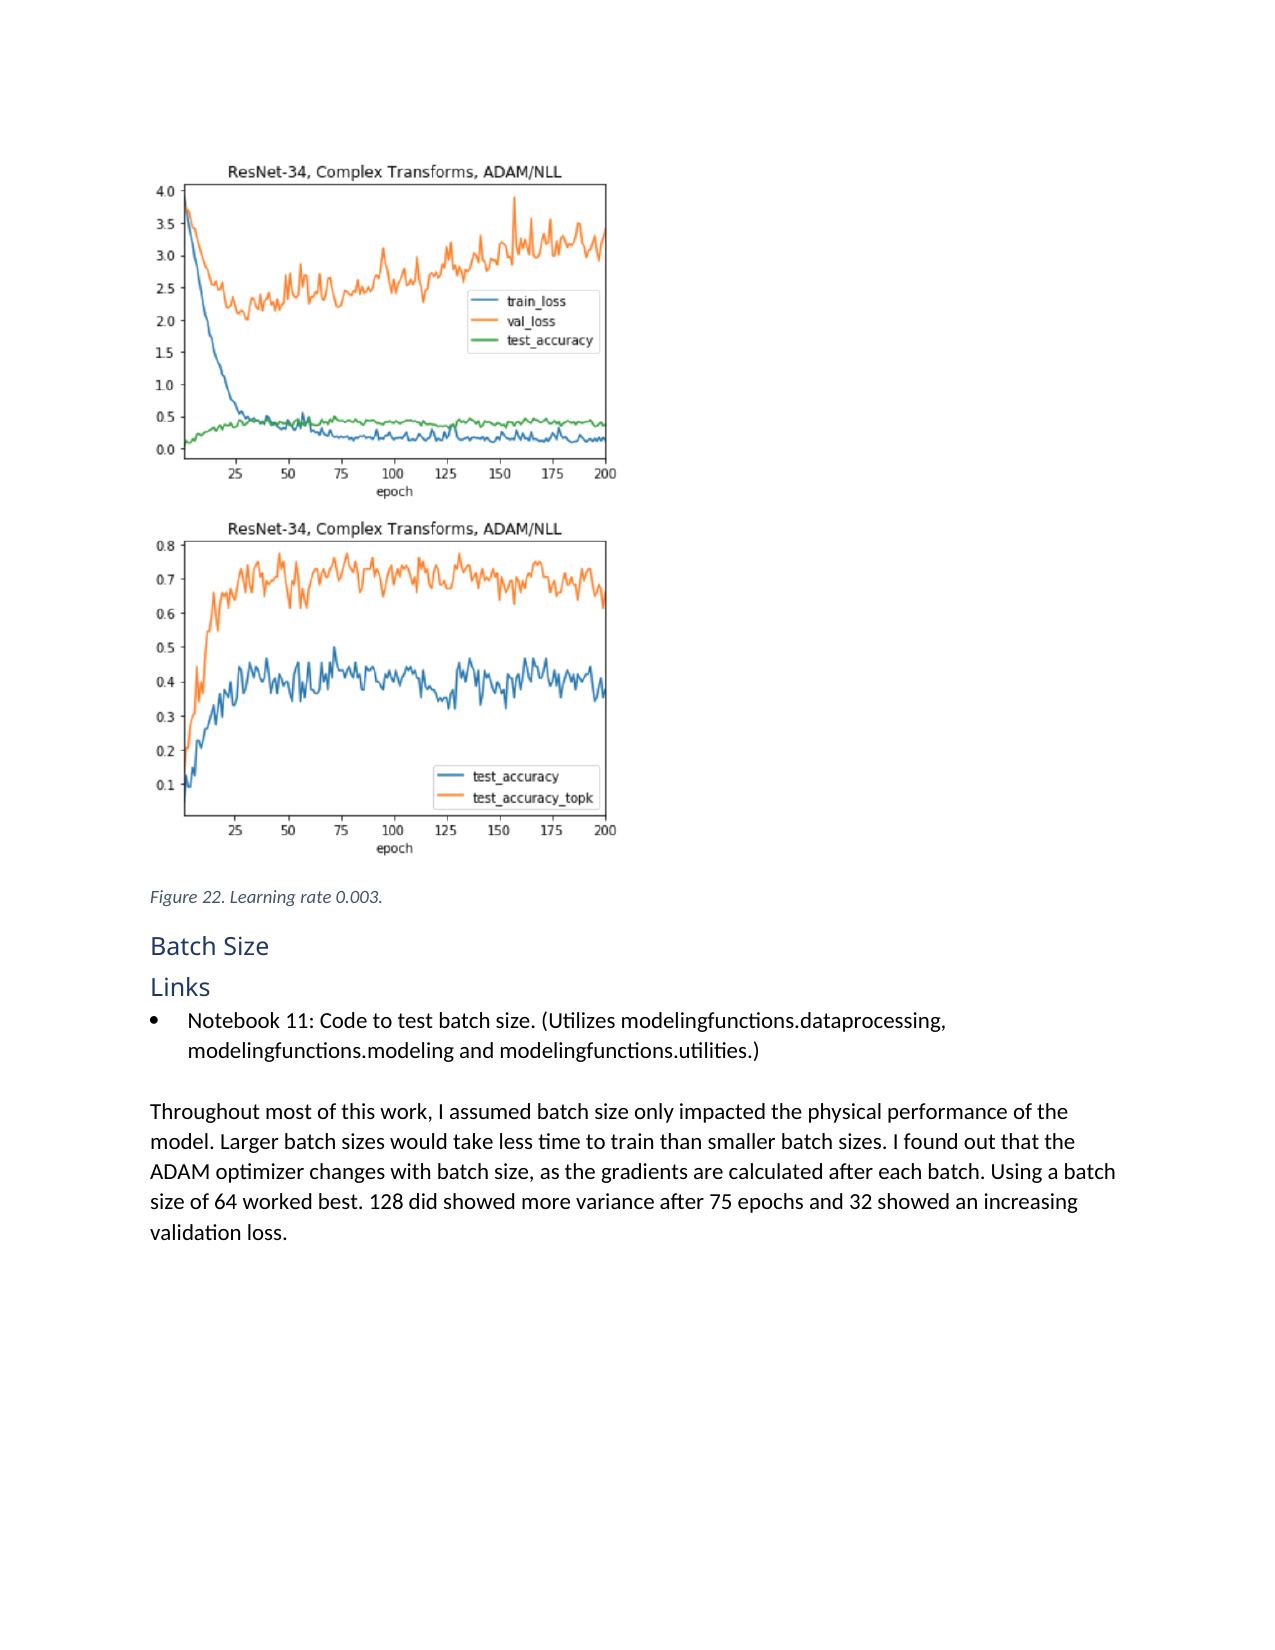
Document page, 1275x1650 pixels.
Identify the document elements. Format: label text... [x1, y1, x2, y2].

subtitle Links [150, 969, 1125, 1003]
list Notebook 11: Code to test batch size. (Utilizes modelingfunctions.dataprocessing, modelingfunctions.modeling and modelingfunctions.utilities.) [150, 1006, 1125, 1064]
list Throughout most of this work, I assumed batch size only impacted the physical performance of the model. Larger batch sizes would take less time to train than smaller batch sizes. I found out that the ADAM optimizer changes with batch size, as the gradients are calculated after each batch. Using a batch size of 64 worked best. 128 did showed more variance after 75 epochs and 32 showed an increasing validation loss. [150, 1097, 1125, 1246]
picture [150, 150, 636, 866]
subtitle Batch Size [150, 928, 1125, 963]
